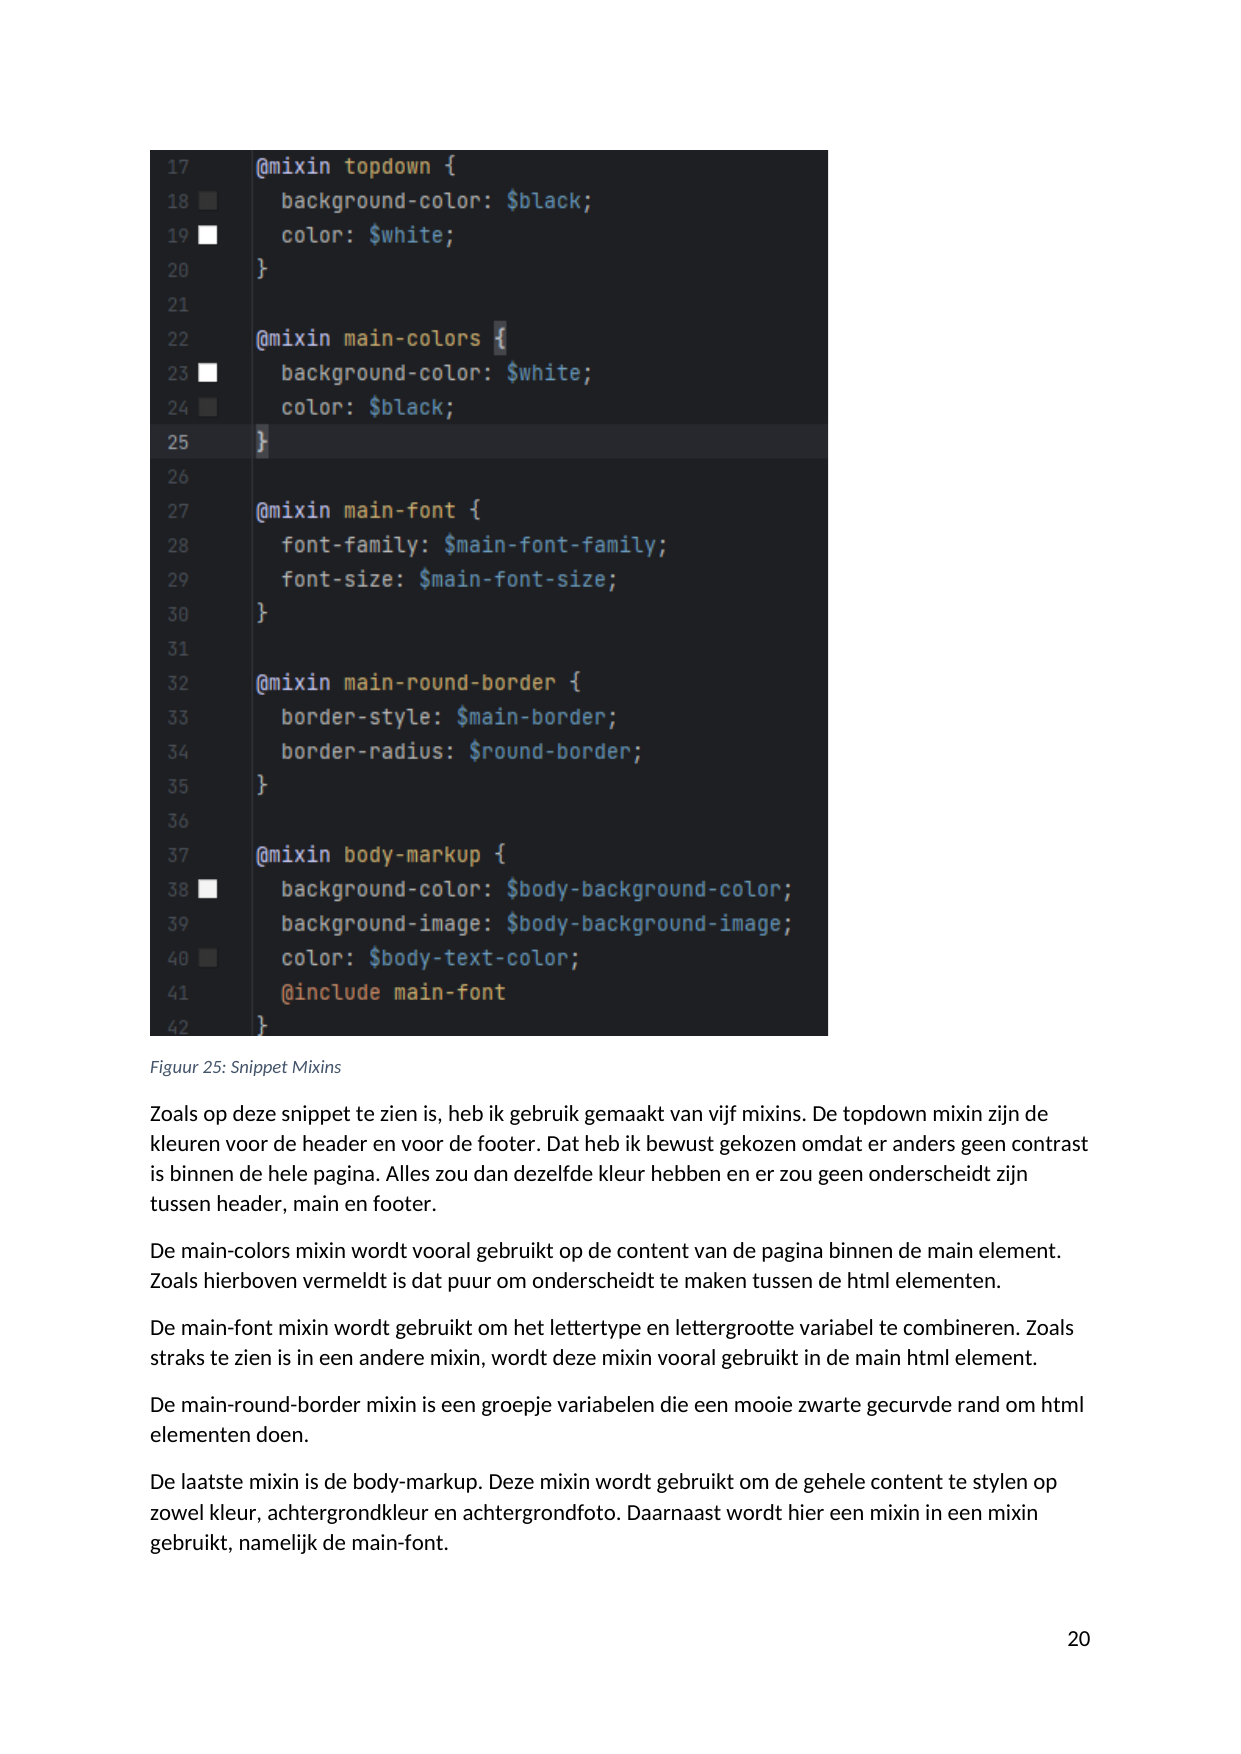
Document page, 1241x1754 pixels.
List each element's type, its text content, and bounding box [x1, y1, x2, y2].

text De main-colors mixin wordt vooral gebruikt op de content van de pagina binnen de main element. Zoals hierboven vermeldt is dat puur om onderscheidt te maken tussen de html elementen. [150, 1236, 1090, 1294]
picture [150, 150, 829, 1036]
text Zoals op deze snippet te zien is, heb ik gebruik gemaakt van vijf mixins. De topdown mixin zijn de kleuren voor de header en voor de footer. Dat heb ik bewust gekozen omdat er anders geen contrast is binnen de hele pagina. Alles zou dan dezelfde kleur hebben en er zou geen onderscheidt zijn tussen header, main en footer. [150, 1099, 1090, 1217]
text De laatste mixin is de body-markup. Deze mixin wordt gebruikt om de gehele content te stylen op zowel kleur, achtergrondkleur en achtergrondfoto. Daarnaast wordt hier een mixin in een mixin gebruikt, namelijk de main-font. [150, 1467, 1090, 1556]
text De main-font mixin wordt gebruikt om het lettertype en lettergrootte variabel te combineren. Zoals straks te zien is in een andere mixin, wordt deze mixin vooral gebruikt in de main html element. [150, 1313, 1090, 1371]
text Figuur 25: Snippet Mixins [150, 1055, 1090, 1078]
text De main-round-border mixin is een groepje variabelen die een mooie zwarte gecurvde rand om html elementen doen. [150, 1390, 1090, 1448]
